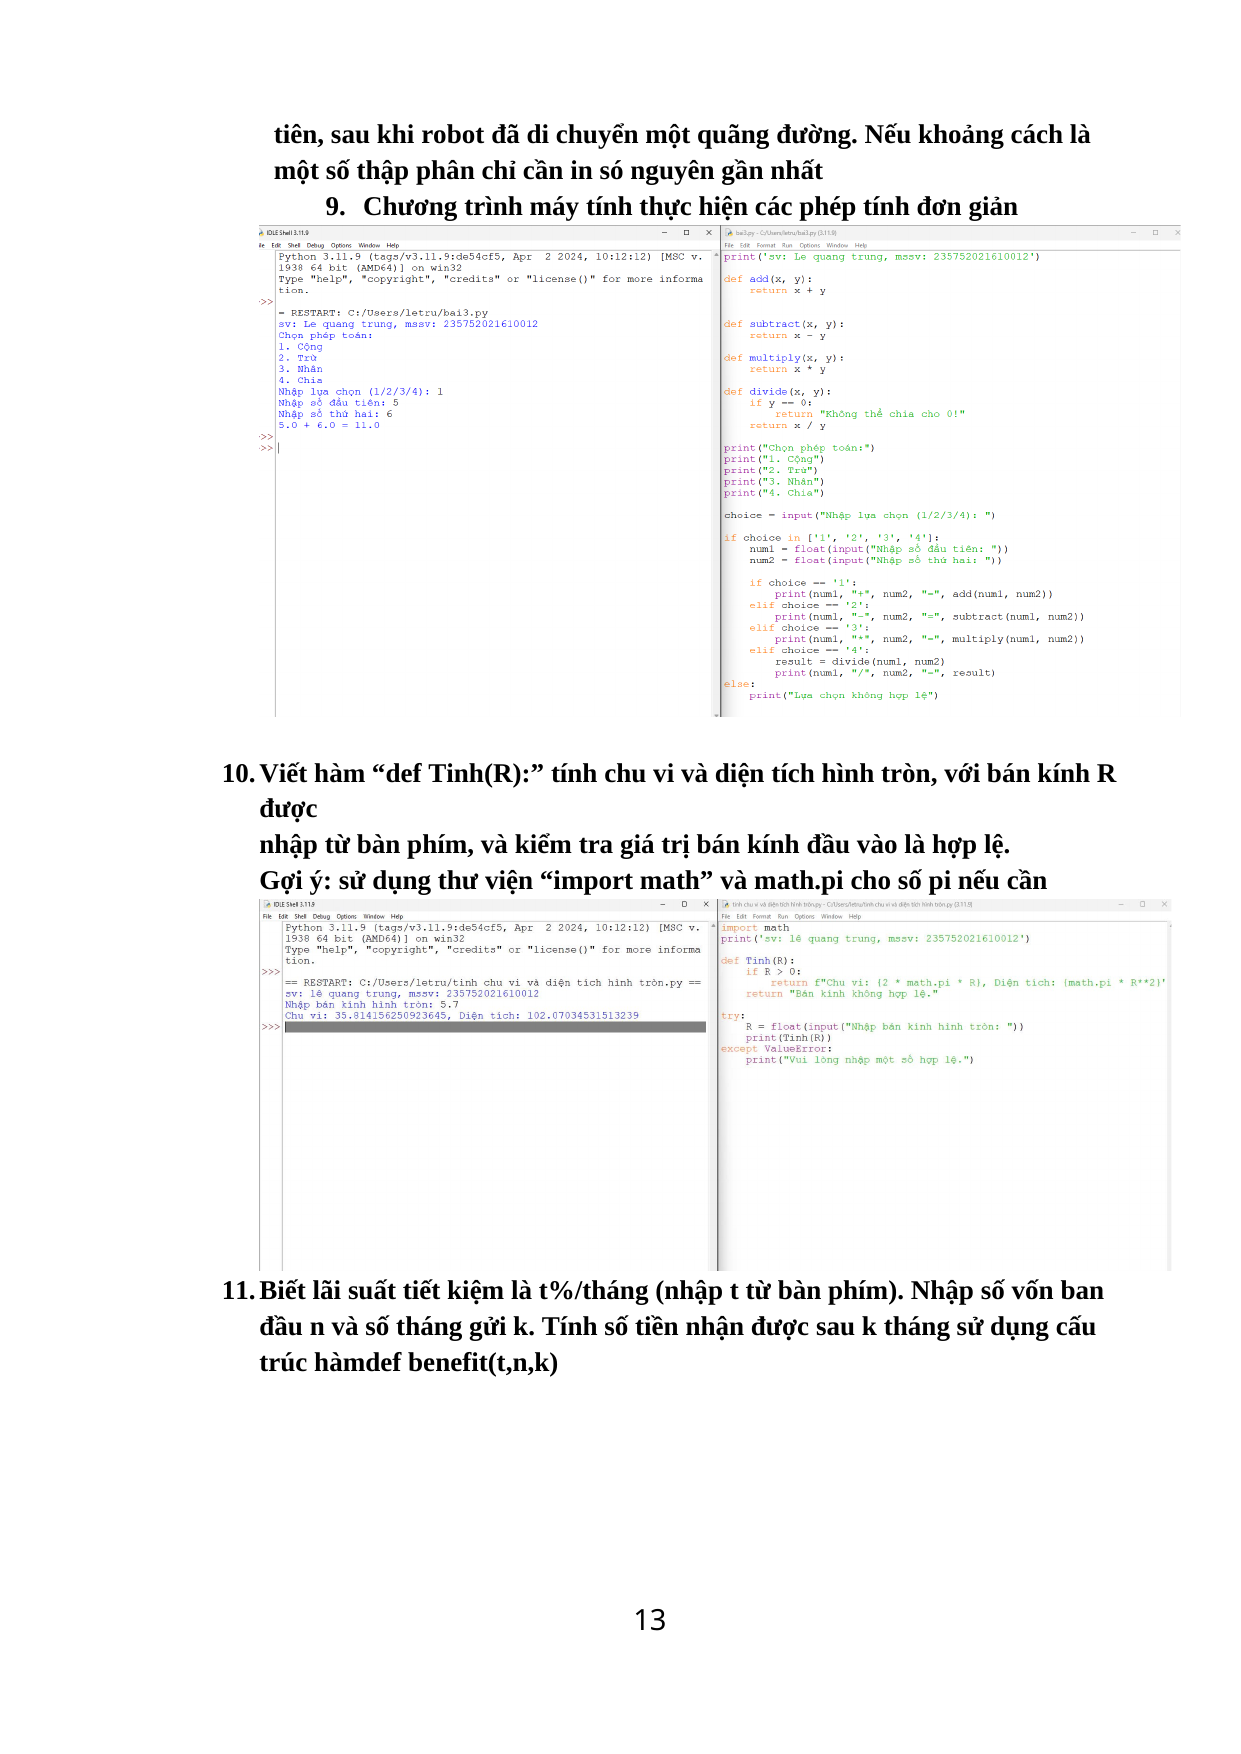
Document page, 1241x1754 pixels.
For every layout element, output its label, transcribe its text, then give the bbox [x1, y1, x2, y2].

list Gợi ý: sử dụng thư viện “import math” và math.pi cho số pi nếu cần [259, 864, 1122, 895]
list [274, 118, 1122, 185]
list Chương trình máy tính thực hiện các phép tính đơn giản [222, 189, 1122, 221]
list nhập từ bàn phím, và kiểm tra giá trị bán kính đầu vào là hợp lệ. [259, 828, 1122, 859]
picture [259, 899, 1172, 1271]
picture [259, 225, 1181, 717]
list Viết hàm “def Tinh(R):” tính chu vi và diện tích hình tròn, với bán kính R được [222, 757, 1122, 823]
list Biết lãi suất tiết kiệm là t%/tháng (nhập t từ bàn phím). Nhập số vốn ban đầu n và số tháng gửi k. Tính số tiền nhận được sau k tháng sử dụng cấu trúc hàmdef benefit(t,n,k) [222, 1274, 1122, 1377]
